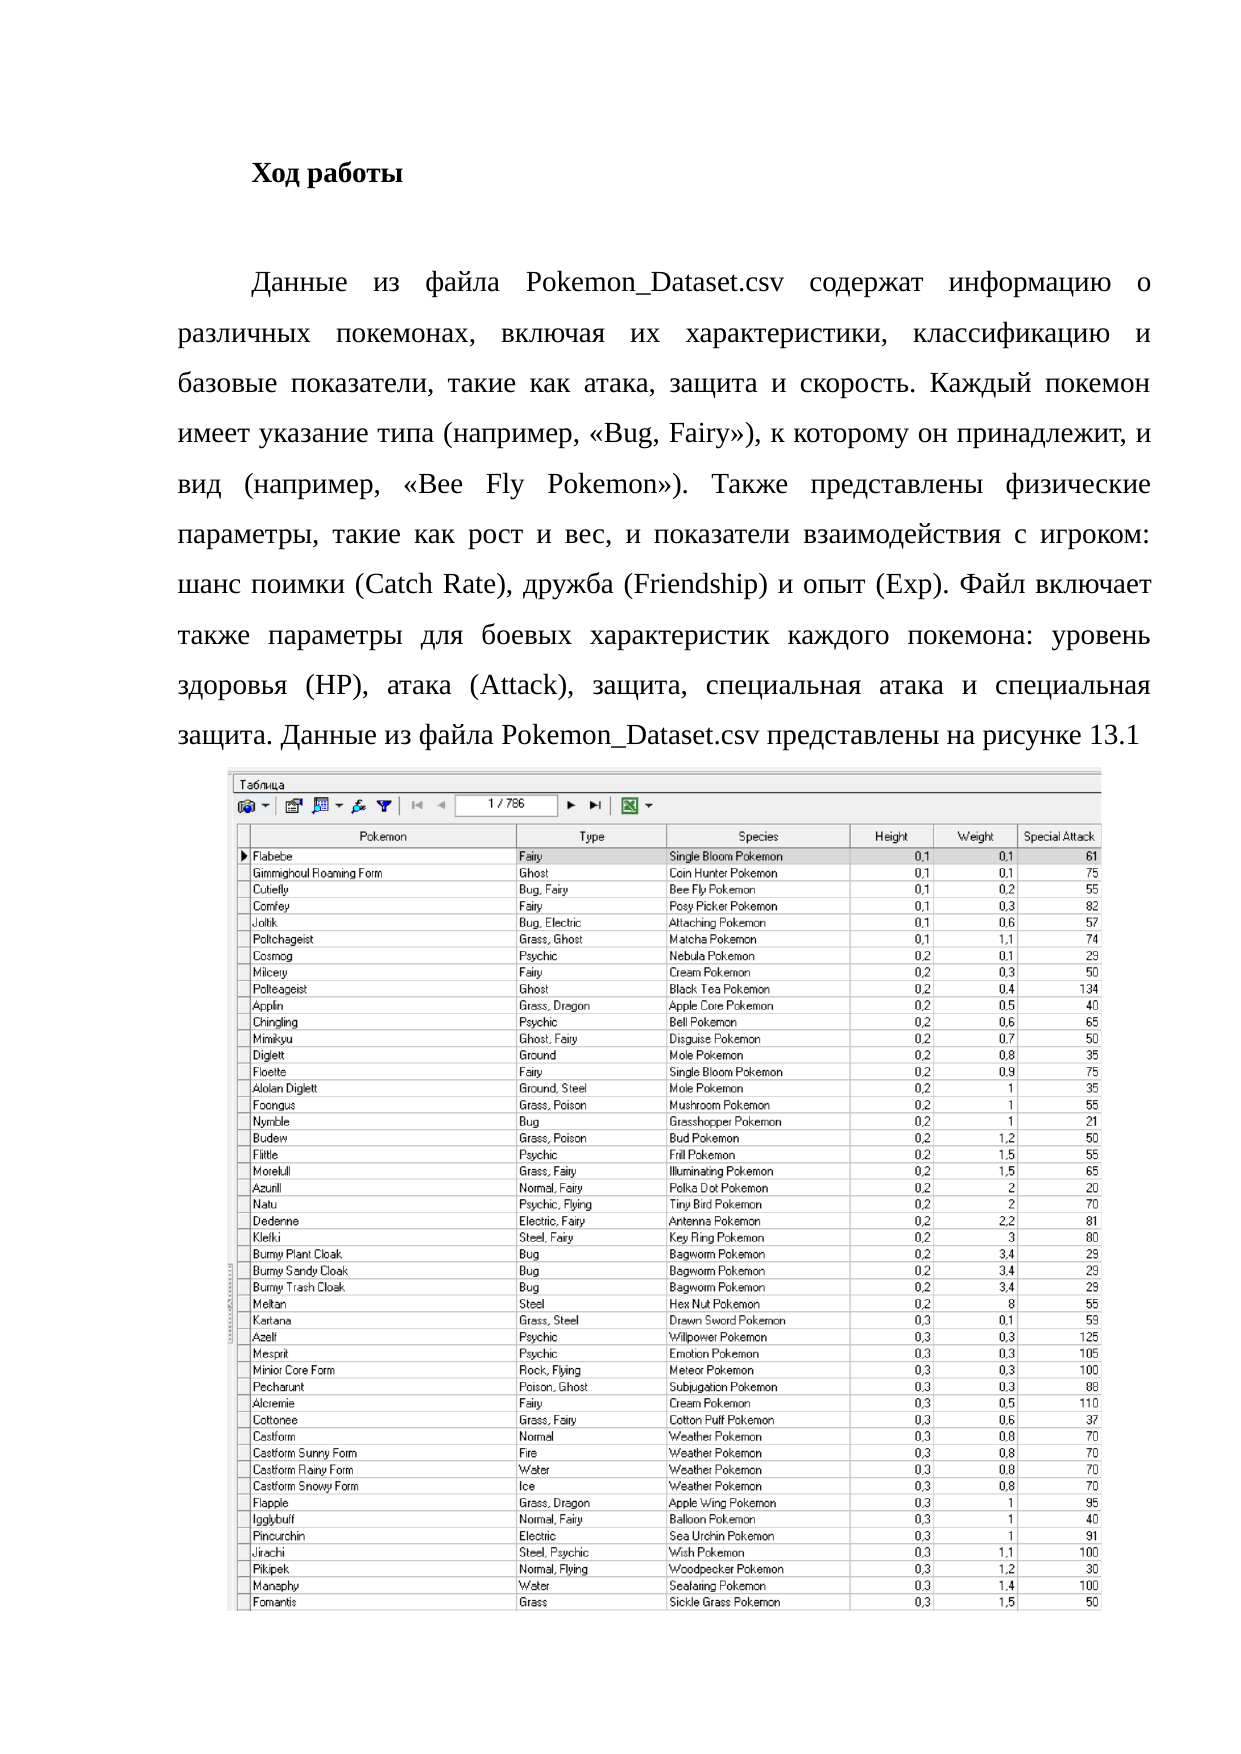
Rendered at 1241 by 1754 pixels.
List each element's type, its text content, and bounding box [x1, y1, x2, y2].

text Данные из файла Pokemon_Dataset.csv содержат информацию о различных покемонах, включая их характеристики, классификацию и базовые показатели, такие как атака, защита и скорость. Каждый покемон имеет указание типа (например, «Bug, Fairy»), к которому он принадлежит, и вид (например, «Bee Fly Pokemon»). Также представлены физические параметры, такие как рост и вес, и показатели взаимодействия с игроком: шанс поимки (Catch Rate), дружба (Friendship) и опыт (Exp). Файл включает также параметры для боевых характеристик каждого покемона: уровень здоровья (HP), атака (Attack), защита, специальная атака и специальная защита. Данные из файла Pokemon_Dataset.csv представлены на рисунке 13.1 [177, 264, 1152, 751]
subtitle Ход работы [251, 156, 1152, 189]
picture [227, 767, 1102, 1611]
